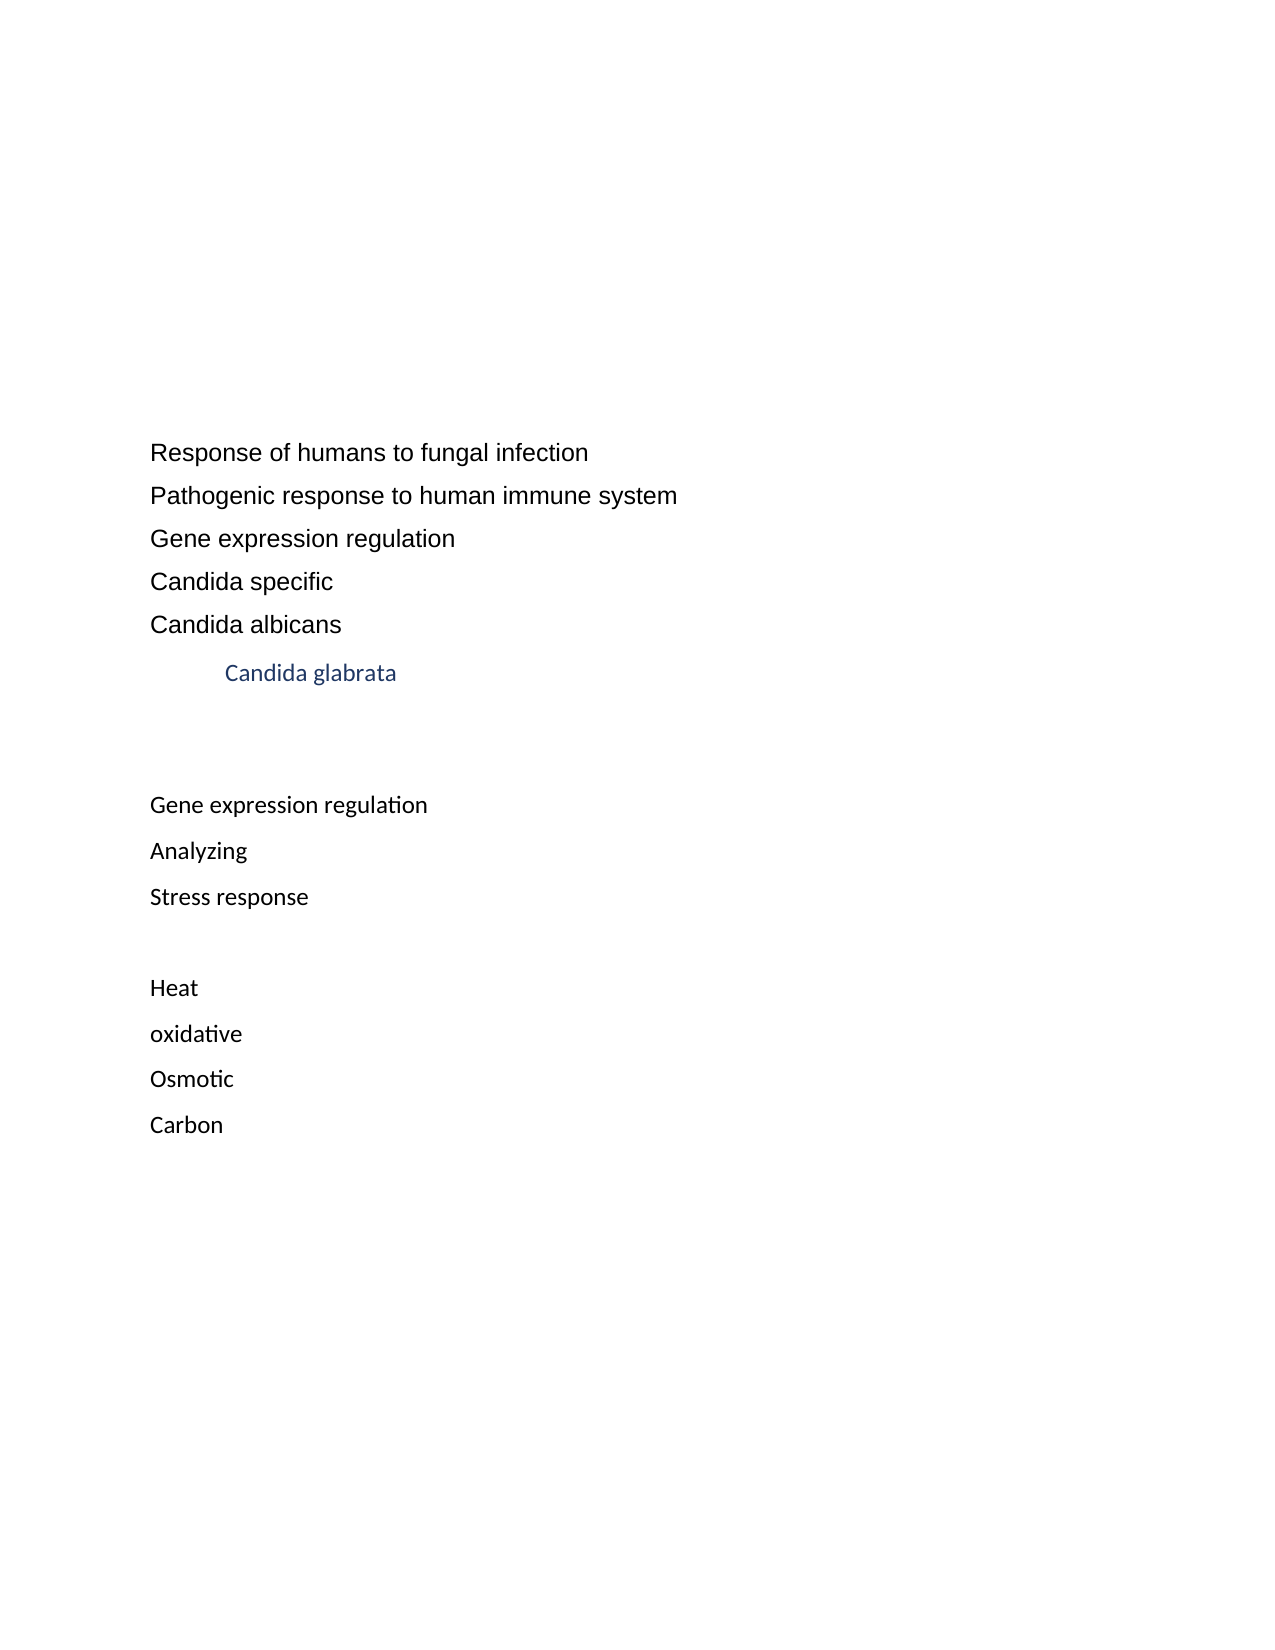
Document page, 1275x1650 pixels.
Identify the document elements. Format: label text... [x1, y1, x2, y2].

text Stress response [150, 881, 1125, 911]
text Candida specific [150, 567, 1125, 596]
text Gene expression regulation [150, 524, 1125, 552]
text Gene expression regulation [150, 789, 1125, 820]
text Analyzing [150, 835, 1125, 866]
text Osmotic [150, 1064, 1125, 1094]
text Carbon [150, 1109, 1125, 1140]
text Response of humans to fungal infection [150, 437, 1125, 466]
text Candida albicans [150, 610, 1125, 639]
text Pathogenic response to human immune system [150, 481, 1125, 509]
subtitle Candida glabrata [150, 657, 1125, 688]
text oxidative [150, 1018, 1125, 1048]
text Heat [150, 972, 1125, 1003]
